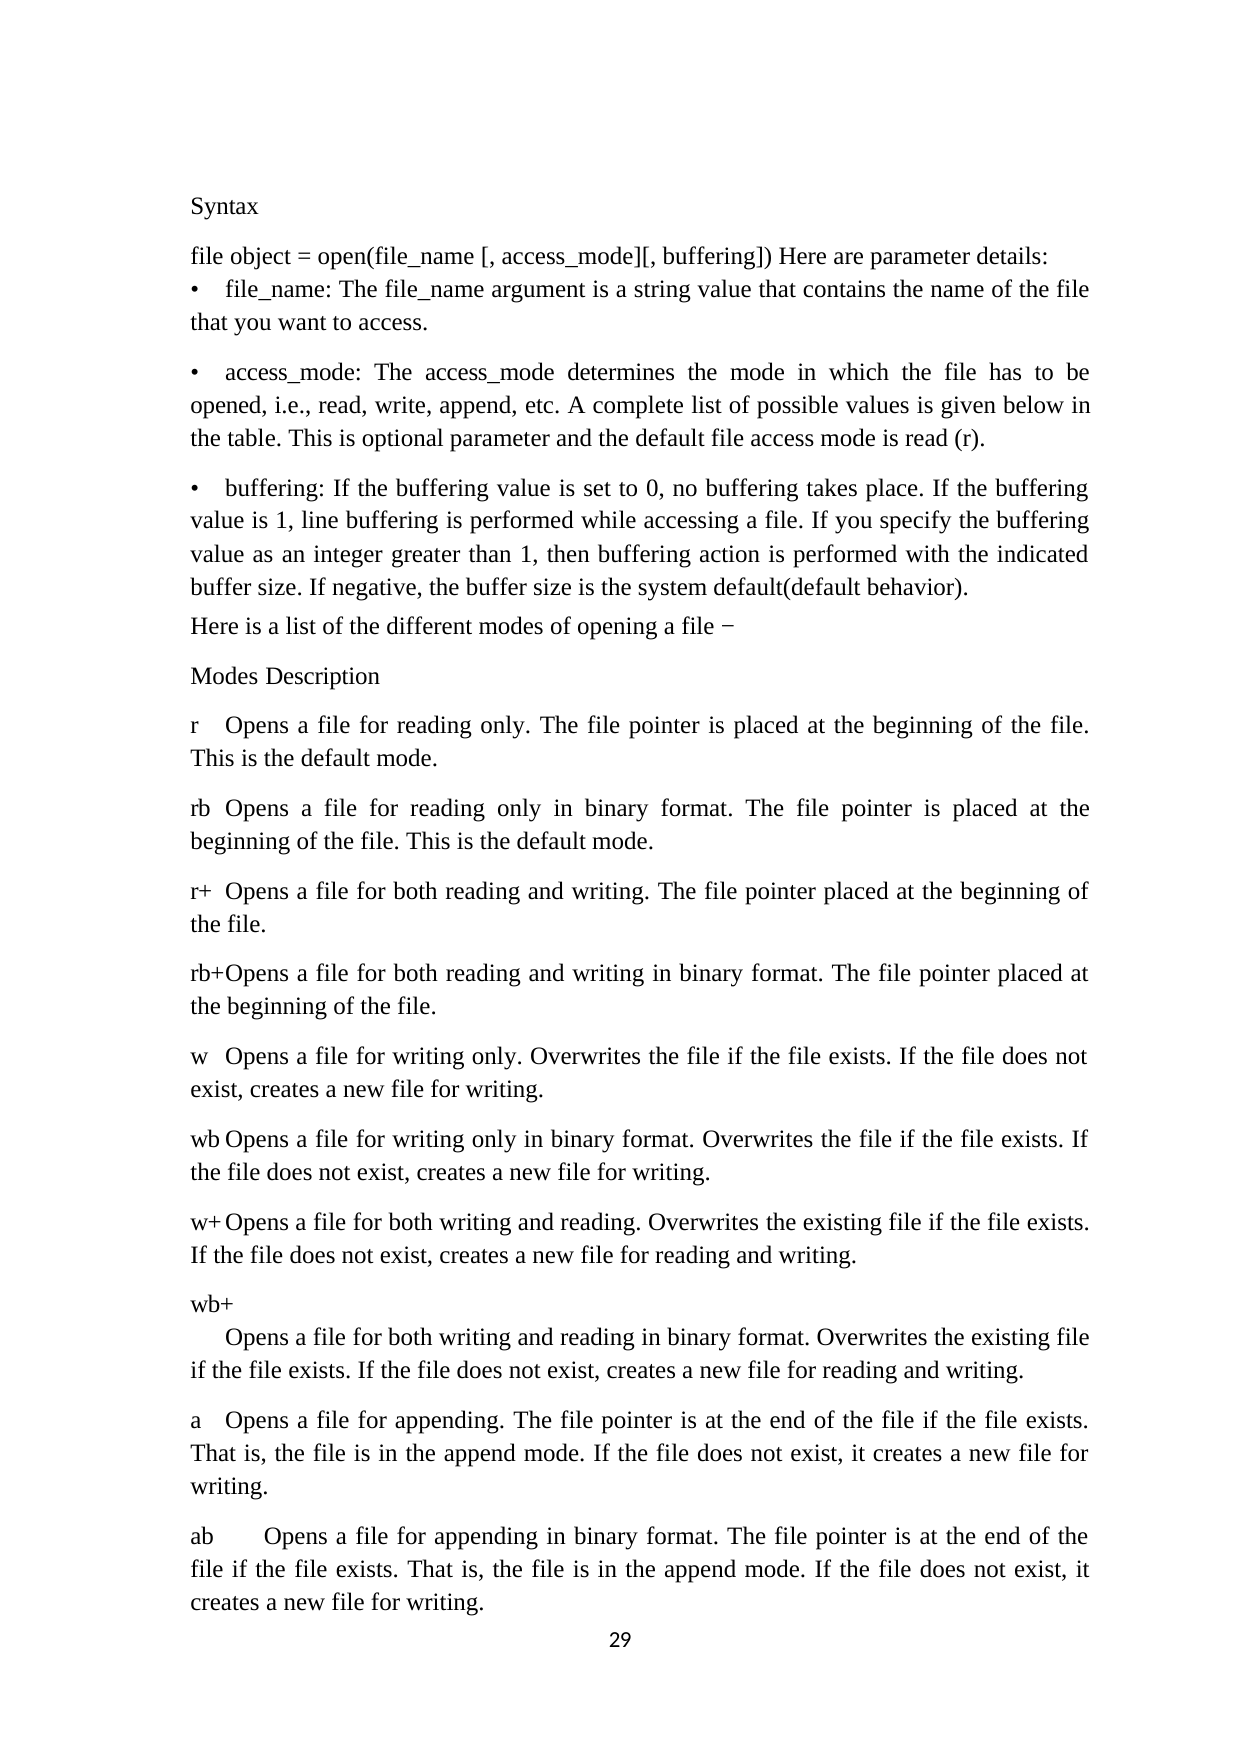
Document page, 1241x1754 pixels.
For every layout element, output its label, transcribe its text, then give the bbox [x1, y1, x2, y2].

list access_mode: The access_mode determines the mode in which the file has to be opened, i.e., read, write, append, etc. A complete list of possible values is given below in the table. This is optional parameter and the default file access mode is read (r). [190, 357, 1091, 452]
text rb Opens a file for reading only in binary format. The file pointer is placed at the beginning of the file. This is the default mode. [190, 793, 1090, 855]
text wb+ Opens a file for both writing and reading in binary format. Overwrites the existing file if the file exists. If the file does not exist, creates a new file for reading and writing. [190, 1289, 1090, 1384]
text Modes Description [190, 661, 1226, 689]
text file object = open(file_name [, access_mode][, buffering]) Here are parameter details: [190, 241, 1080, 270]
text r Opens a file for reading only. The file pointer is placed at the beginning of the file. This is the default mode. [190, 710, 1090, 772]
text a Opens a file for appending. The file pointer is at the end of the file if the file exists. That is, the file is in the append mode. If the file does not exist, it creates a new file for writing. [190, 1405, 1090, 1500]
list file_name: The file_name argument is a string value that contains the name of the file that you want to access. [190, 274, 1090, 336]
text ab Opens a file for appending in binary format. The file pointer is at the end of the file if the file exists. That is, the file is in the append mode. If the file does not exist, it creates a new file for writing. [190, 1521, 1090, 1616]
text Syntax [190, 191, 1080, 220]
text Here is a list of the different modes of opening a file − [190, 611, 1226, 640]
text r+ Opens a file for both reading and writing. The file pointer placed at the beginning of the file. [190, 876, 1090, 938]
list buffering: If the buffering value is set to 0, no buffering takes place. If the buffering value is 1, line buffering is performed while accessing a file. If you specify the buffering value as an integer greater than 1, then buffering action is performed with the indicated buffer size. If negative, the buffer size is the system default(default behavior). [190, 473, 1090, 600]
text w+ Opens a file for both writing and reading. Overwrites the existing file if the file exists. If the file does not exist, creates a new file for reading and writing. [190, 1207, 1090, 1268]
text rb+ Opens a file for both reading and writing in binary format. The file pointer placed at the beginning of the file. [190, 958, 1090, 1020]
text w Opens a file for writing only. Overwrites the file if the file exists. If the file does not exist, creates a new file for writing. [190, 1041, 1090, 1103]
text wb Opens a file for writing only in binary format. Overwrites the file if the file exists. If the file does not exist, creates a new file for writing. [190, 1124, 1090, 1186]
